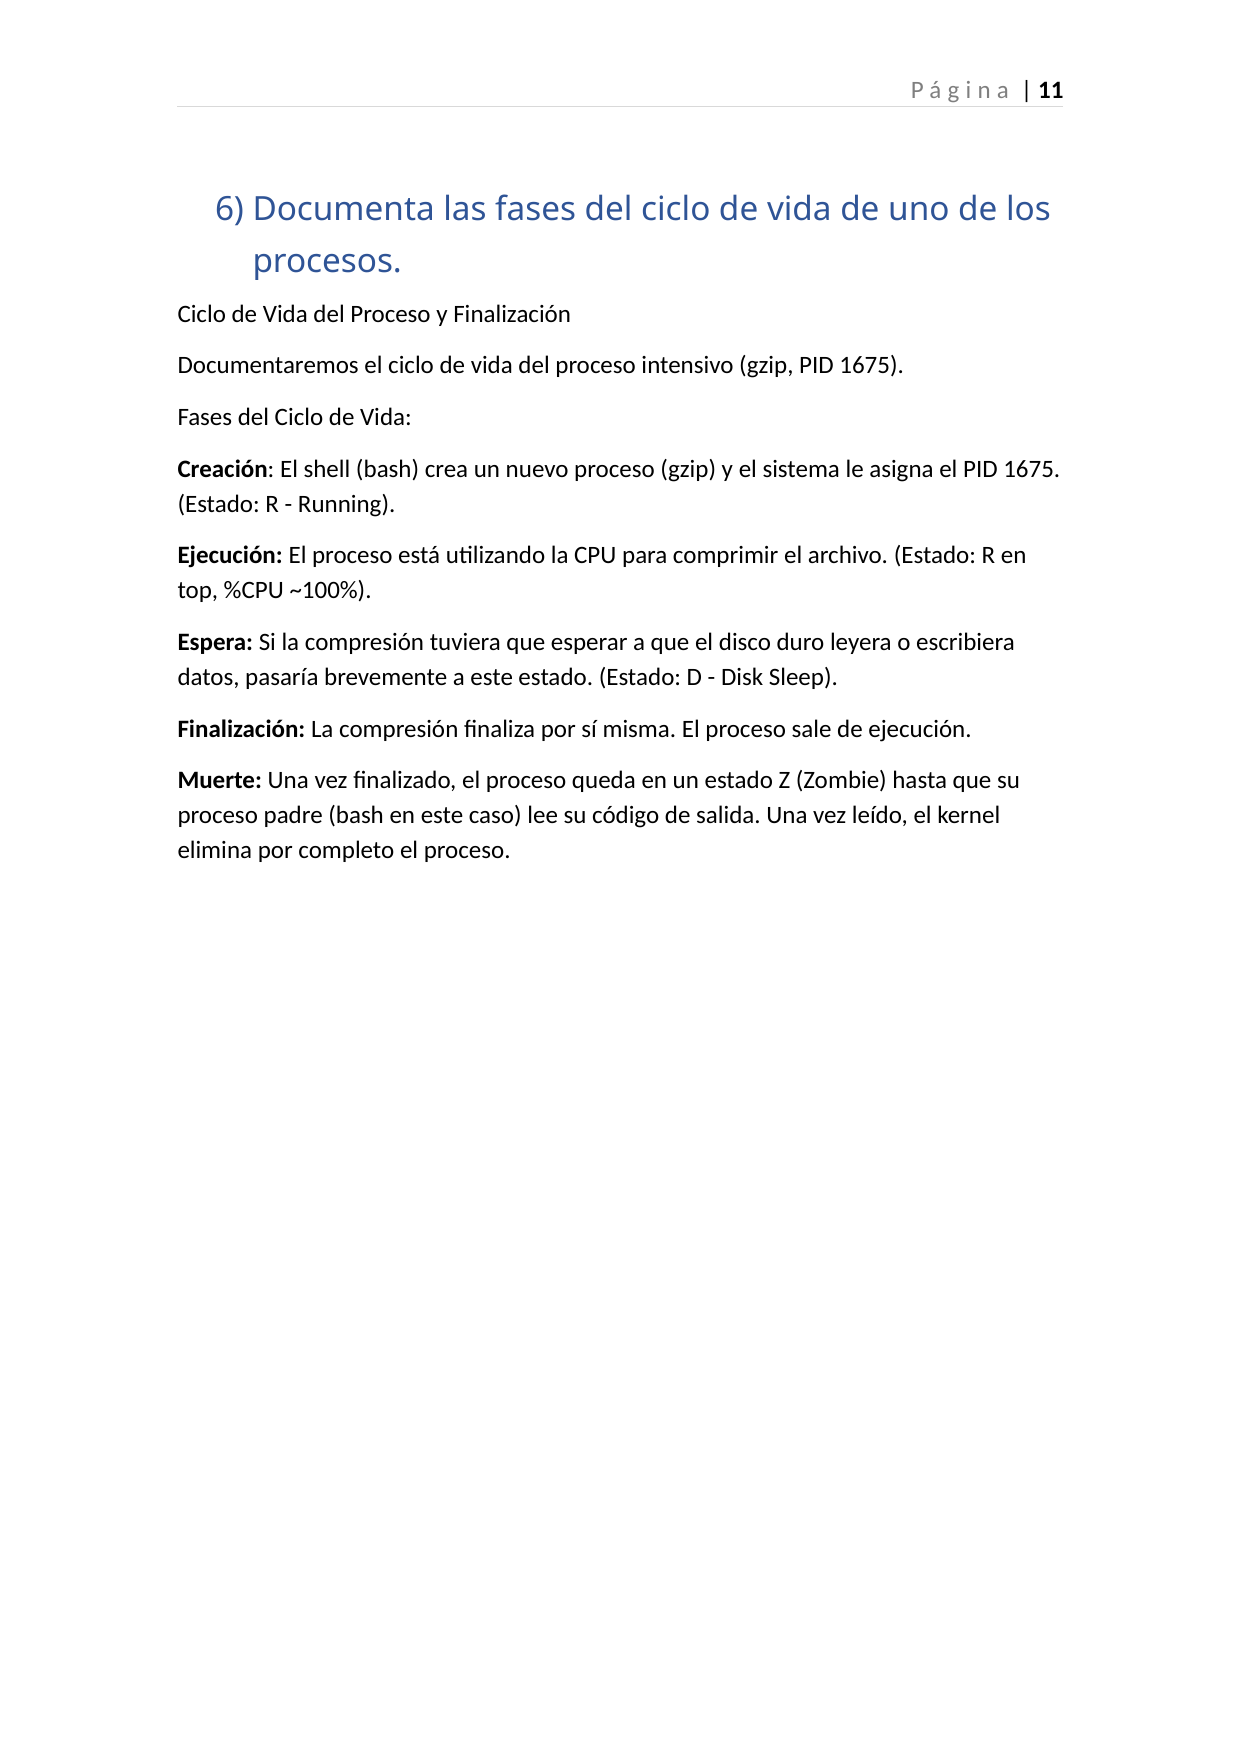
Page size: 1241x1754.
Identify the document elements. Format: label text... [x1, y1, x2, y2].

text Fases del Ciclo de Vida: [177, 401, 1063, 432]
subtitle Documenta las fases del ciclo de vida de uno de los procesos. [215, 185, 1063, 283]
text Muerte: Una vez finalizado, el proceso queda en un estado Z (Zombie) hasta que su proceso padre (bash en este caso) lee su código de salida. Una vez leído, el kernel elimina por completo el proceso. [177, 764, 1063, 865]
text Finalización: La compresión finaliza por sí misma. El proceso sale de ejecución. [177, 713, 1063, 743]
text Espera: Si la compresión tuviera que esperar a que el disco duro leyera o escribiera datos, pasaría brevemente a este estado. (Estado: D - Disk Sleep). [177, 626, 1063, 692]
text Ciclo de Vida del Proceso y Finalización [177, 298, 1063, 328]
text Ejecución: El proceso está utilizando la CPU para comprimir el archivo. (Estado: R en top, %CPU ~100%). [177, 539, 1063, 605]
text Documentaremos el ciclo de vida del proceso intensivo (gzip, PID 1675). [177, 349, 1063, 380]
text Creación: El shell (bash) crea un nuevo proceso (gzip) y el sistema le asigna el PID 1675. (Estado: R - Running). [177, 453, 1063, 518]
